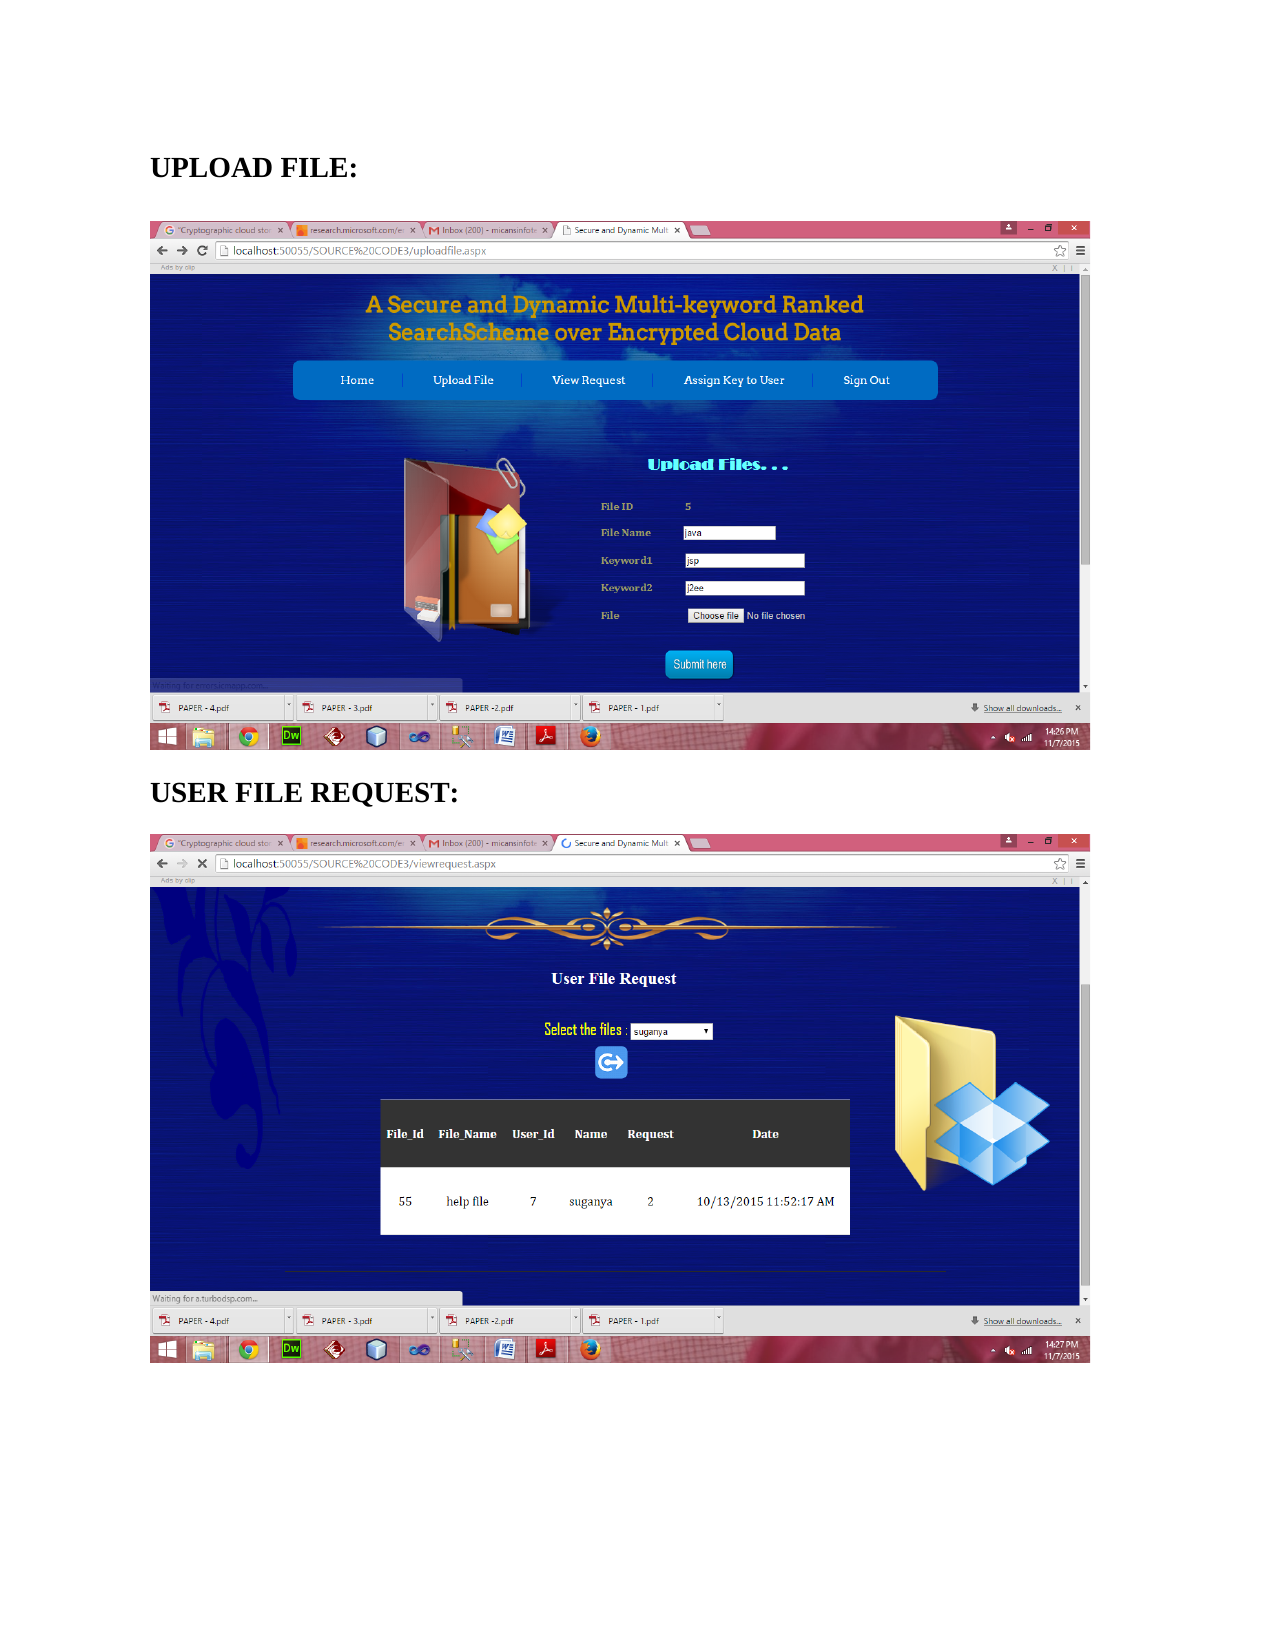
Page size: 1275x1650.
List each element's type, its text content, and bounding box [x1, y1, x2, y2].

text UPLOAD FILE: [150, 150, 1125, 183]
text USER FILE REQUEST: [150, 775, 1125, 808]
picture [150, 834, 1091, 1363]
picture [150, 221, 1091, 750]
